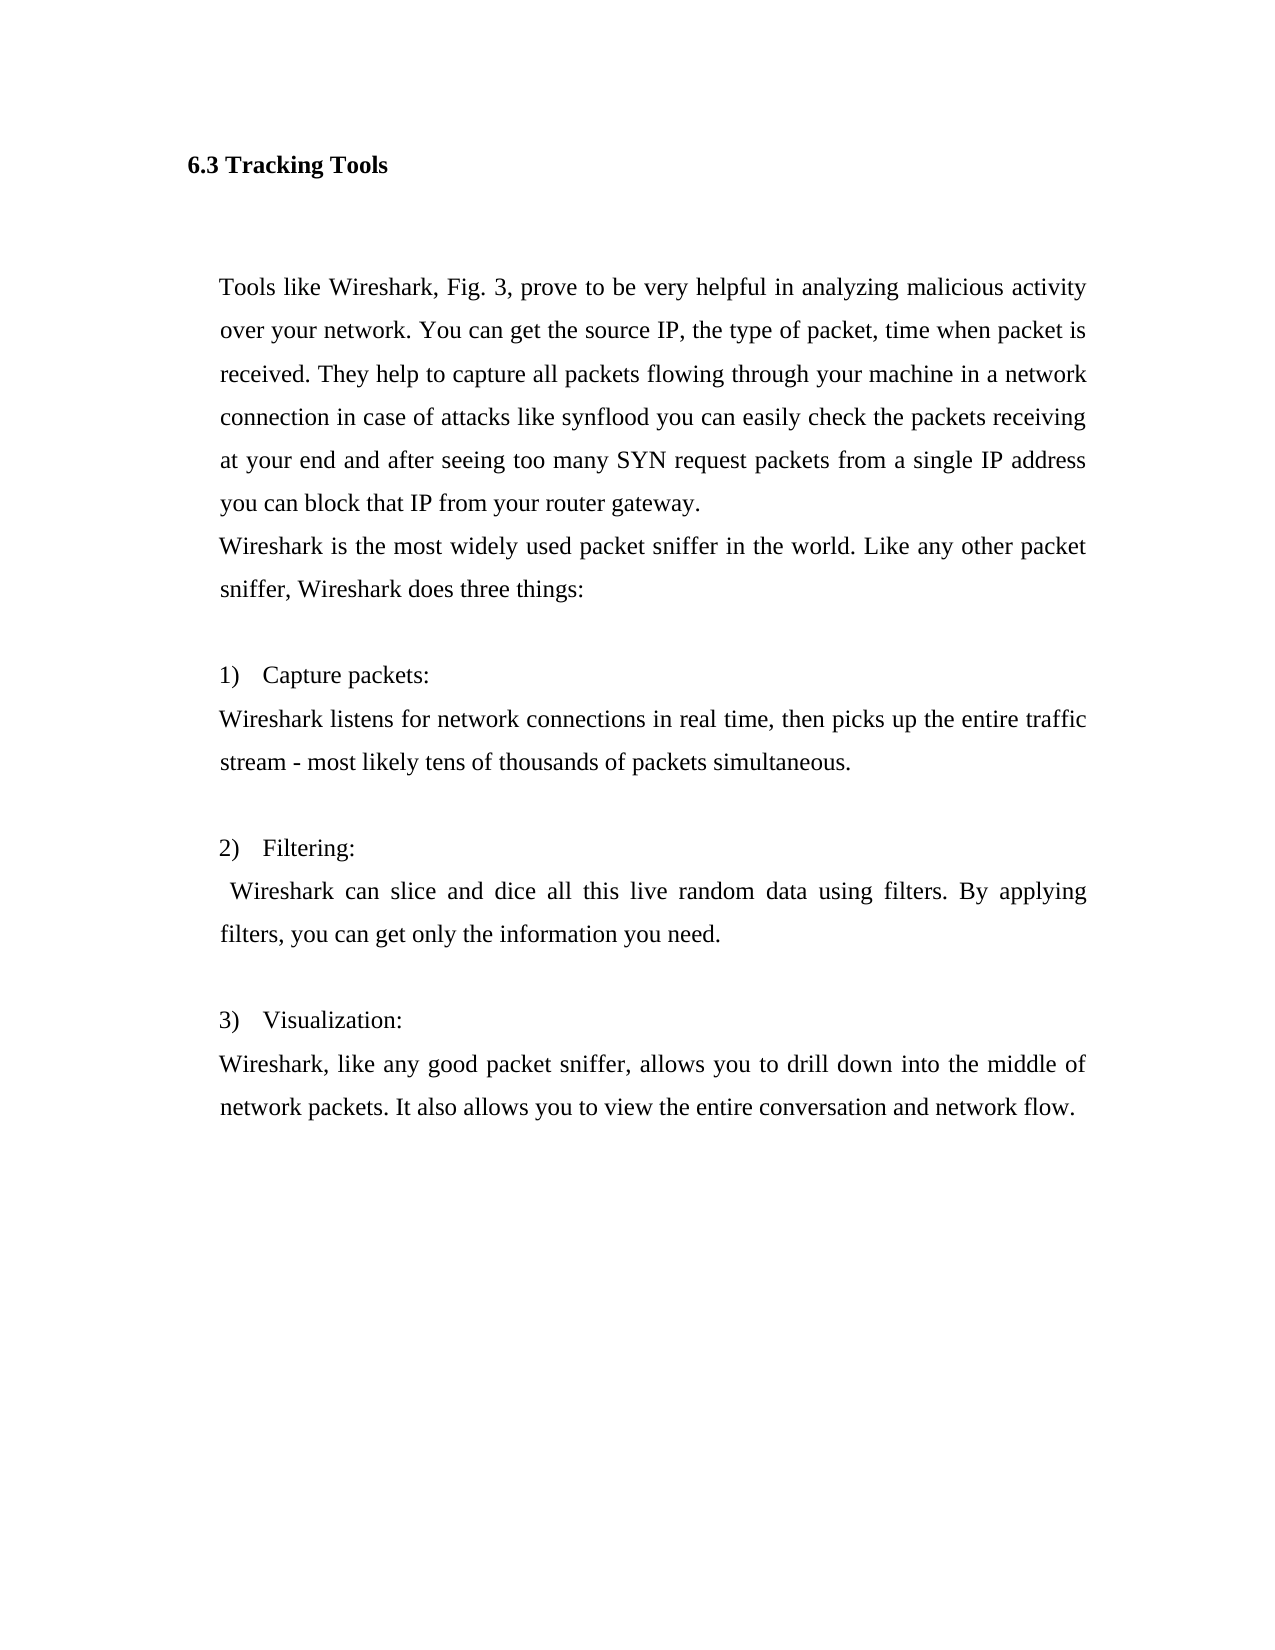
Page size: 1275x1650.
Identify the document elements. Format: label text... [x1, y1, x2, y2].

text Wireshark is the most widely used packet sniffer in the world. Like any other packet sniffer, Wireshark does three things: [219, 531, 1087, 603]
text Wireshark listens for network connections in real time, then picks up the entire traffic stream - most likely tens of thousands of packets simultaneous. [219, 704, 1087, 776]
text 3) Visualization: [219, 1006, 1087, 1034]
subtitle Tracking Tools [187, 150, 1087, 179]
text 1) Capture packets: [219, 661, 1087, 689]
text 2) Filtering: [219, 833, 1087, 862]
text Tools like Wireshark, Fig. 3, prove to be very helpful in analyzing malicious activity over your network. You can get the source IP, the type of packet, time when packet is received. They help to capture all packets flowing through your machine in a network connection in case of attacks like synflood you can easily check the packets receiving at your end and after seeing too many SYN request packets from a single IP address you can block that IP from your router gateway. [219, 272, 1087, 517]
text Wireshark, like any good packet sniffer, allows you to drill down into the middle of network packets. It also allows you to view the entire conversation and network flow. [219, 1049, 1087, 1121]
text Wireshark can slice and dice all this live random data using filters. By applying filters, you can get only the information you need. [219, 876, 1087, 948]
